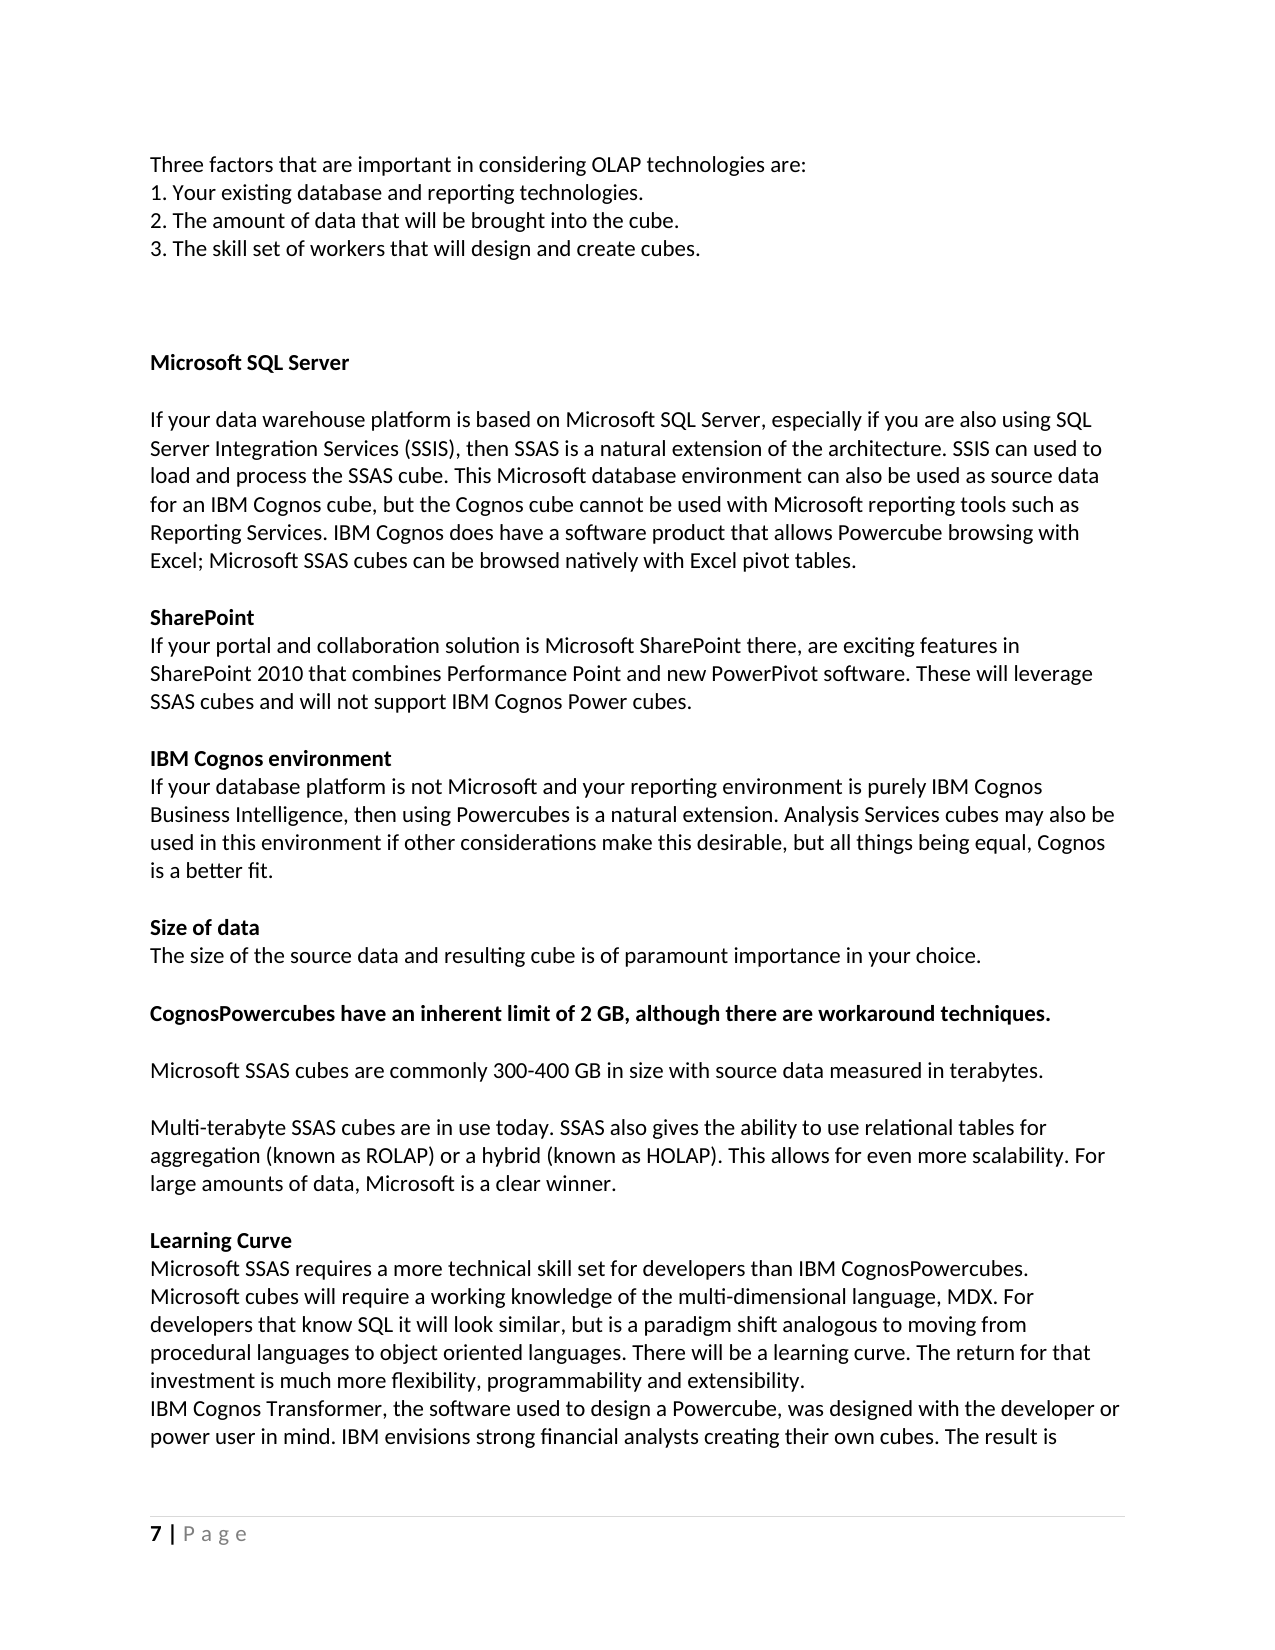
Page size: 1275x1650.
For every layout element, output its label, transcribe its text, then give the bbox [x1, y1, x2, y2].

text Microsoft SQL Server [150, 348, 1125, 376]
text IBM Cognos environment If your database platform is not Microsoft and your reporting environment is purely IBM Cognos Business Intelligence, then using Powercubes is a natural extension. Analysis Services cubes may also be used in this environment if other considerations make this desirable, but all things being equal, Cognos is a better fit. [150, 744, 1125, 884]
text SharePoint If your portal and collaboration solution is Microsoft SharePoint there, are exciting features in SharePoint 2010 that combines Performance Point and new PowerPivot software. These will leverage SSAS cubes and will not support IBM Cognos Power cubes. [150, 603, 1125, 715]
text CognosPowercubes have an inherent limit of 2 GB, although there are workaround techniques. [150, 999, 1125, 1027]
text Three factors that are important in considering OLAP technologies are: 1. Your existing database and reporting technologies. 2. The amount of data that will be brought into the cube. 3. The skill set of workers that will design and create cubes. [150, 150, 1125, 262]
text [150, 1226, 1125, 1450]
text If your data warehouse platform is based on Microsoft SQL Server, especially if you are also using SQL Server Integration Services (SSIS), then SSAS is a natural extension of the architecture. SSIS can used to load and process the SSAS cube. This Microsoft database environment can also be used as source data for an IBM Cognos cube, but the Cognos cube cannot be used with Microsoft reporting tools such as Reporting Services. IBM Cognos does have a software product that allows Powercube browsing with Excel; Microsoft SSAS cubes can be browsed natively with Excel pivot tables. [150, 406, 1125, 574]
text Size of data The size of the source data and resulting cube is of paramount importance in your choice. [150, 913, 1125, 969]
text Multi-terabyte SSAS cubes are in use today. SSAS also gives the ability to use relational tables for aggregation (known as ROLAP) or a hybrid (known as HOLAP). This allows for even more scalability. For large amounts of data, Microsoft is a clear winner. [150, 1113, 1125, 1197]
text Microsoft SSAS cubes are commonly 300-400 GB in size with source data measured in terabytes. [150, 1056, 1125, 1084]
